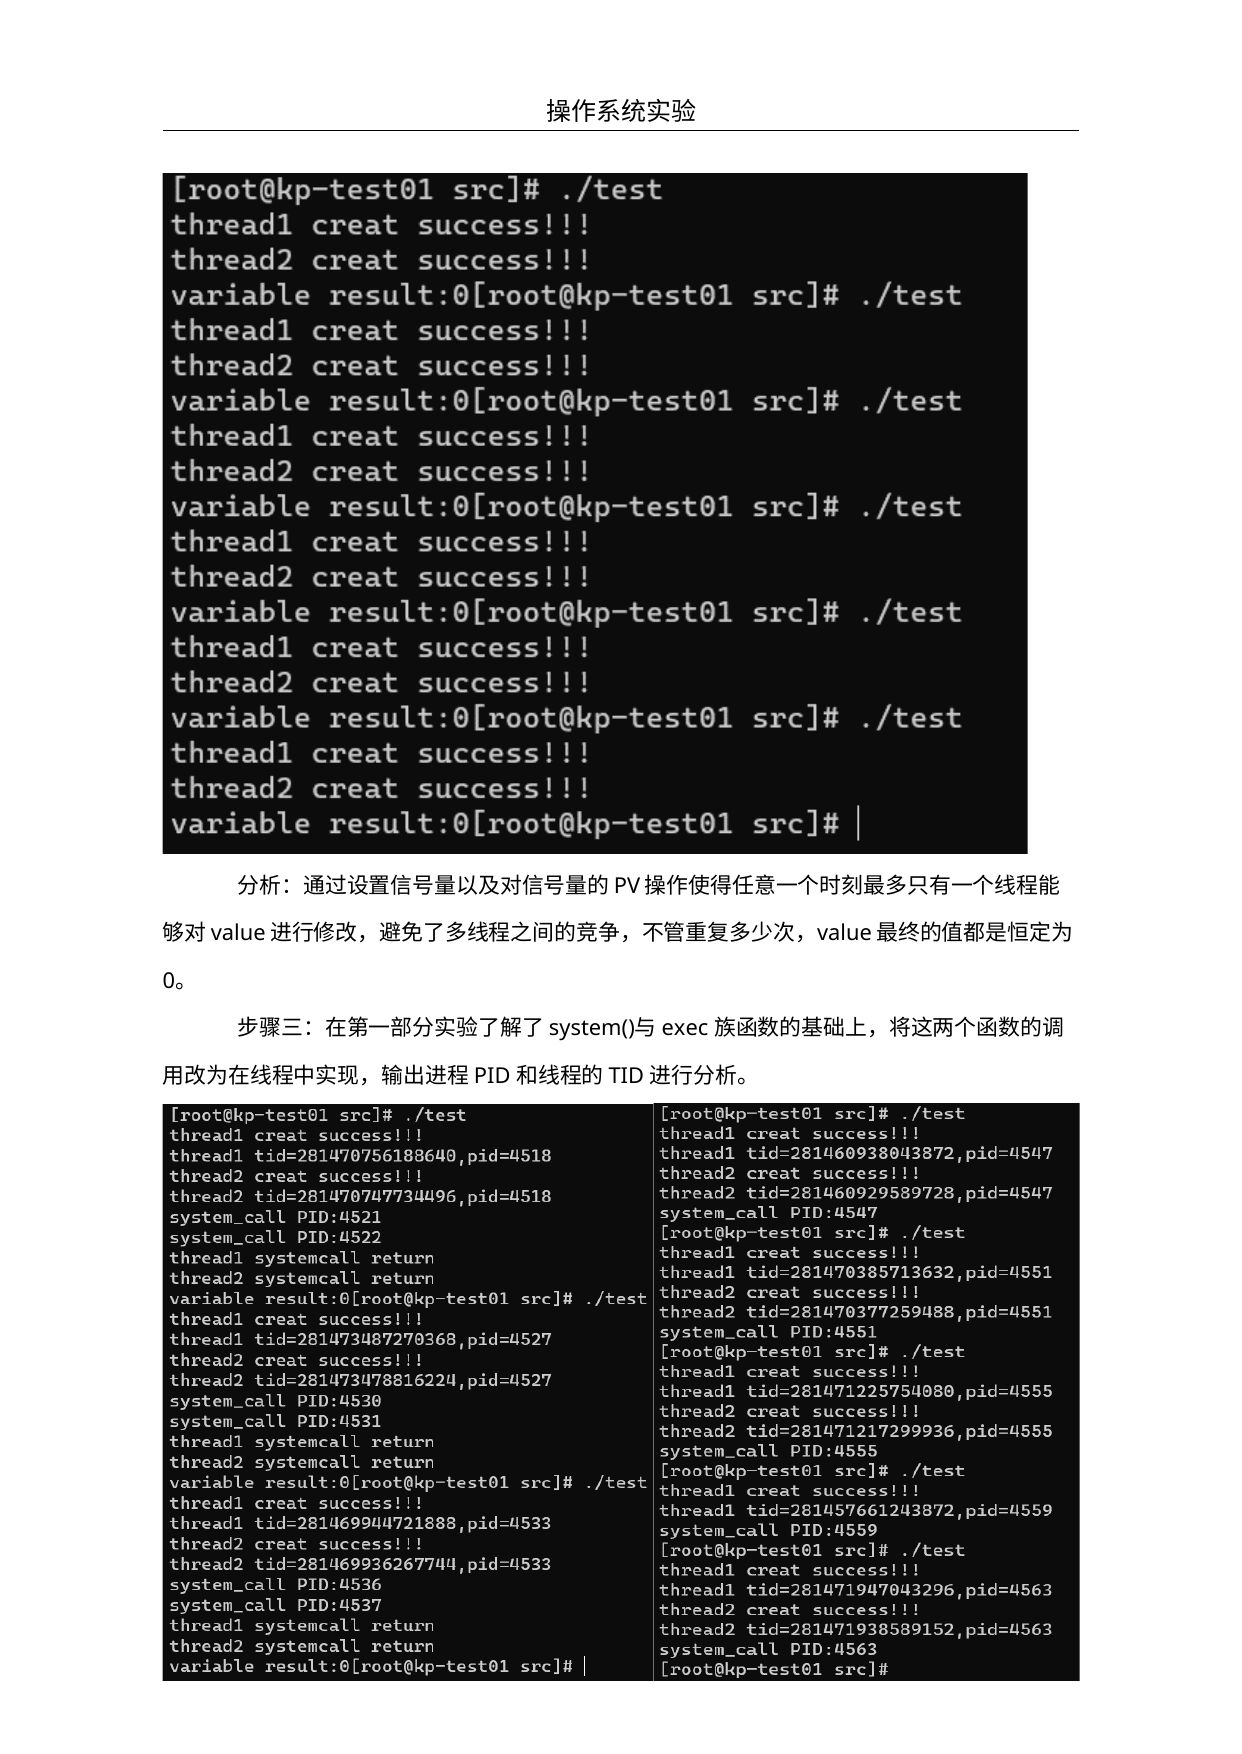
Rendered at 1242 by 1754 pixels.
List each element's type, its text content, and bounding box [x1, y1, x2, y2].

picture [162, 1103, 1080, 1681]
text 分析：通过设置信号量以及对信号量的PV操作使得任意一个时刻最多只有一个线程能够对value进行修改，避免了多线程之间的竞争，不管重复多少次，value最终的值都是恒定为0。 [162, 868, 1082, 994]
picture [162, 173, 1028, 854]
